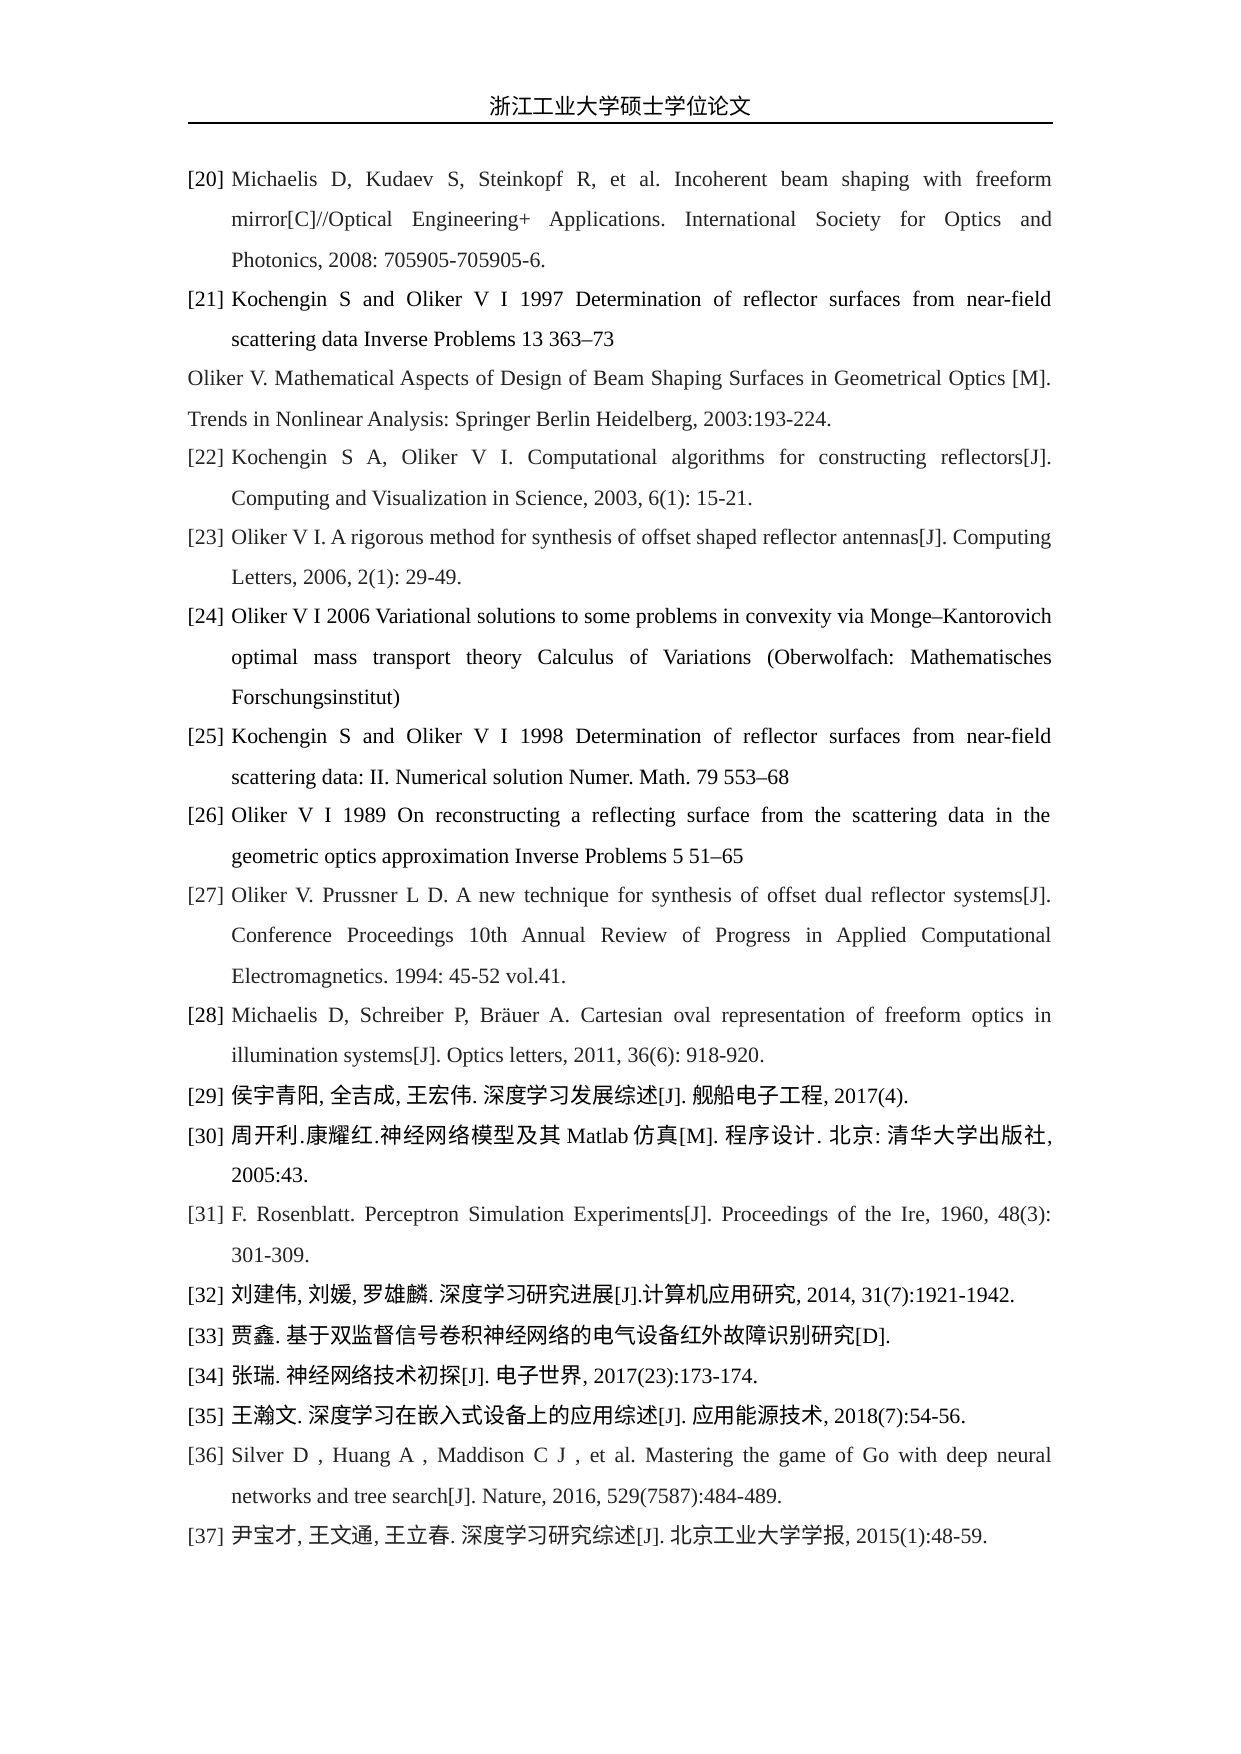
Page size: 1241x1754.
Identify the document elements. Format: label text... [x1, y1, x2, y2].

list Michaelis D, Kudaev S, Steinkopf R, et al. Incoherent beam shaping with freeform mirror[C]//Optical Engineering+ Applications. International Society for Optics and Photonics, 2008: 705905-705905-6. [187, 162, 1053, 276]
list Oliker V I 1989 On reconstructing a reflecting surface from the scattering data in the geometric optics approximation Inverse Problems 5 51–65 [187, 799, 1053, 872]
list Silver D , Huang A , Maddison C J , et al. Mastering the game of Go with deep neural networks and tree search[J]. Nature, 2016, 529(7587):484-489. [187, 1438, 1053, 1512]
list 张瑞. 神经网络技术初探[J]. 电子世界, 2017(23):173-174. [187, 1358, 1053, 1390]
list F. Rosenblatt. Perceptron Simulation Experiments[J]. Proceedings of the Ire, 1960, 48(3): 301-309. [187, 1197, 1053, 1271]
list 周开利.康耀红.神经网络模型及其Matlab仿真[M]. 程序设计. 北京: 清华大学出版社, 2005:43. [187, 1118, 1053, 1191]
list 贾鑫. 基于双监督信号卷积神经网络的电气设备红外故障识别研究[D]. [187, 1317, 1053, 1350]
list 王瀚文. 深度学习在嵌入式设备上的应用综述[J]. 应用能源技术, 2018(7):54-56. [187, 1398, 1053, 1431]
list Kochengin S and Oliker V I 1997 Determination of reflector surfaces from near-field scattering data Inverse Problems 13 363–73 [187, 282, 1053, 355]
list Kochengin S A, Oliker V I. Computational algorithms for constructing reflectors[J]. Computing and Visualization in Science, 2003, 6(1): 15-21. [187, 441, 1053, 514]
list 刘建伟, 刘媛, 罗雄麟. 深度学习研究进展[J].计算机应用研究, 2014, 31(7):1921-1942. [187, 1277, 1053, 1309]
list 尹宝才, 王文通, 王立春. 深度学习研究综述[J]. 北京工业大学学报, 2015(1):48-59. [845, 1518, 1053, 1550]
list Oliker V I. A rigorous method for synthesis of offset shaped reflector antennas[J]. Computing Letters, 2006, 2(1): 29-49. [187, 520, 1053, 593]
list Oliker V I 2006 Variational solutions to some problems in convexity via Monge–Kantorovich optimal mass transport theory Calculus of Variations (Oberwolfach: Mathematisches Forschungsinstitut) [187, 599, 1053, 713]
list Michaelis D, Schreiber P, Bräuer A. Cartesian oval representation of freeform optics in illumination systems[J]. Optics letters, 2011, 36(6): 918-920. [187, 998, 1053, 1071]
list Oliker V. Prussner L D. A new technique for synthesis of offset dual reflector systems[J]. Conference Proceedings 10th Annual Review of Progress in Applied Computational Electromagnetics. 1994: 45-52 vol.41. [187, 878, 1053, 992]
list 侯宇青阳, 全吉成, 王宏伟. 深度学习发展综述[J]. 舰船电子工程, 2017(4). [187, 1078, 1053, 1110]
list Kochengin S and Oliker V I 1998 Determination of reflector surfaces from near-field scattering data: II. Numerical solution Numer. Math. 79 553–68 [187, 719, 1053, 793]
